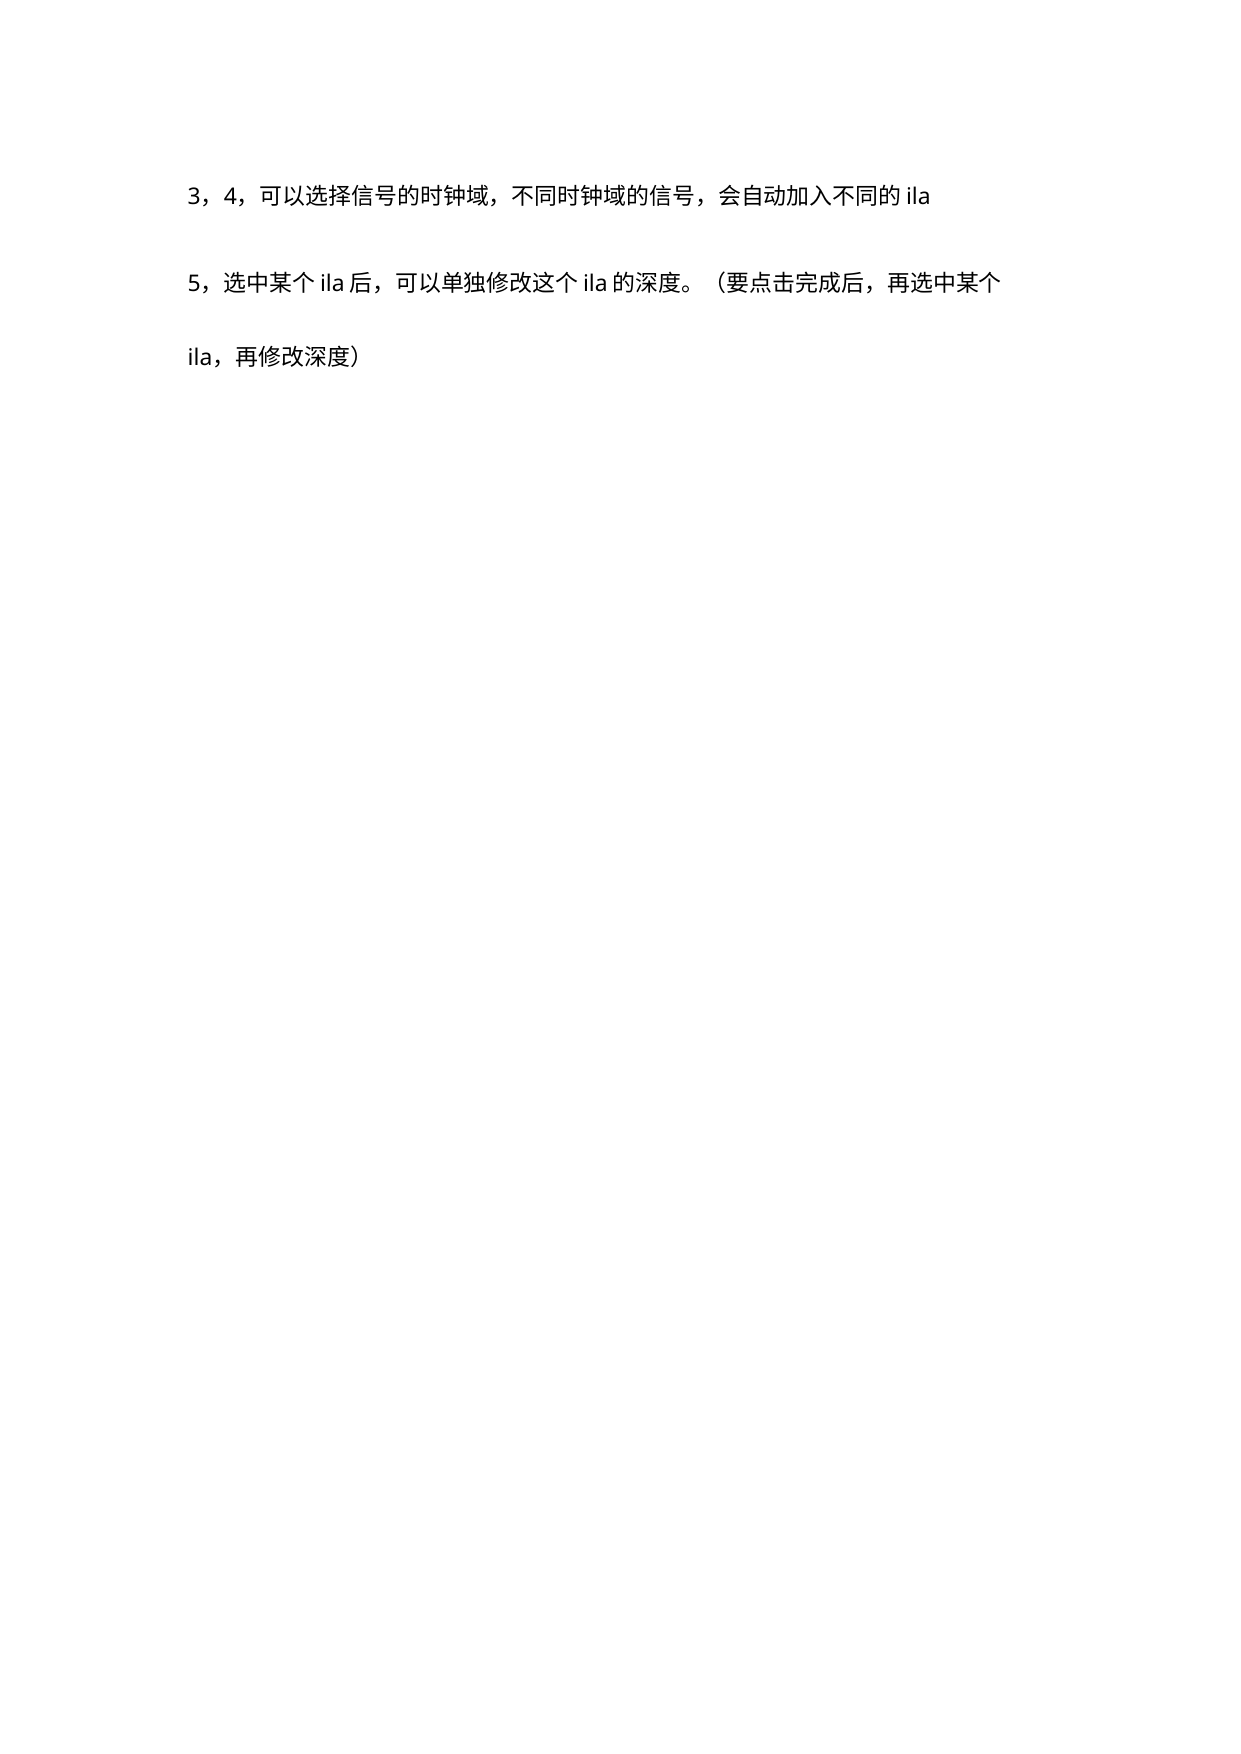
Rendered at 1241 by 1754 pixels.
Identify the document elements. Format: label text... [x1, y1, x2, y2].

text 5，选中某个ila后，可以单独修改这个ila的深度。（要点击完成后，再选中某个ila，再修改深度） [187, 249, 1053, 388]
text 3，4，可以选择信号的时钟域，不同时钟域的信号，会自动加入不同的ila [187, 162, 1053, 227]
